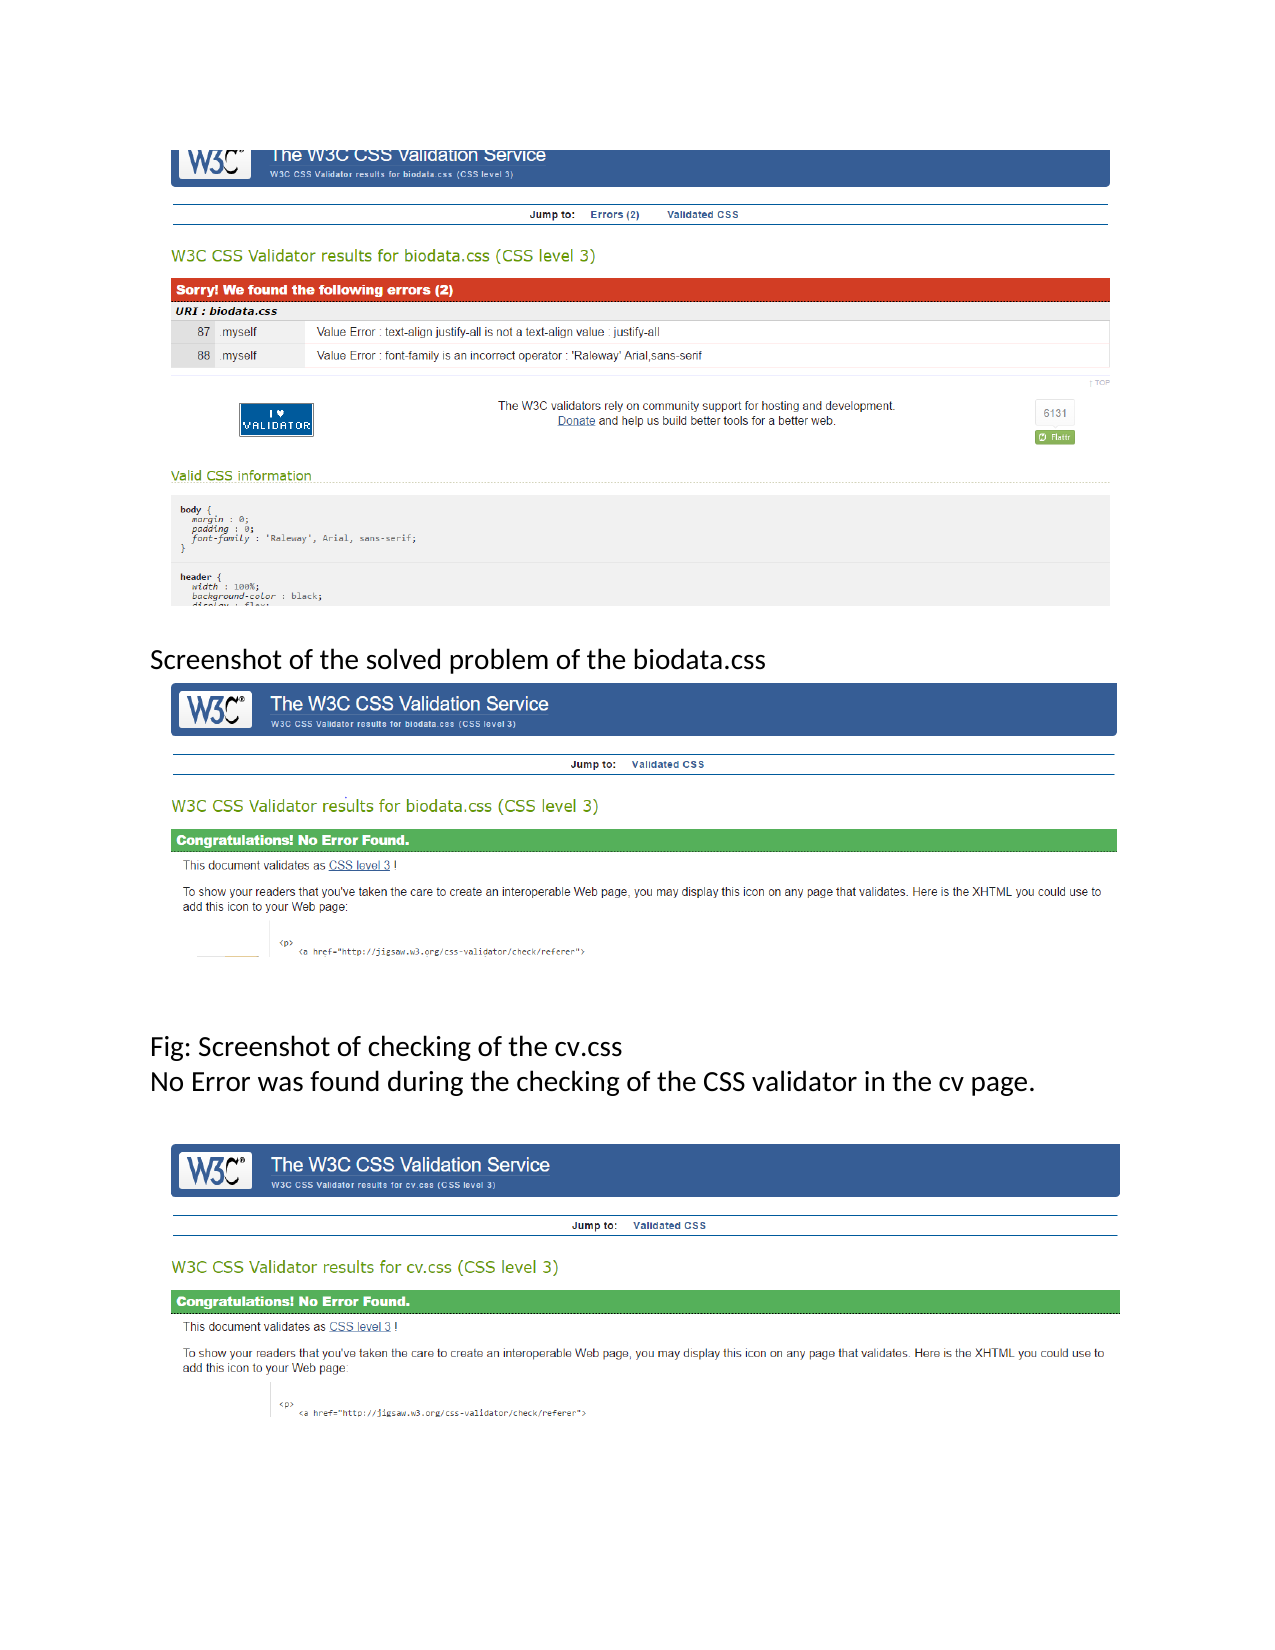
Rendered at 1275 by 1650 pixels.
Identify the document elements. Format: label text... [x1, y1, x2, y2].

text No Error was found during the checking of the CSS validator in the cv page. [150, 1063, 1125, 1099]
picture [150, 150, 1125, 606]
picture [150, 677, 1125, 957]
picture [150, 1134, 1125, 1417]
text Screenshot of the solved problem of the biodata.css [150, 641, 1125, 677]
text Fig: Screenshot of checking of the cv.css [150, 1028, 1125, 1063]
